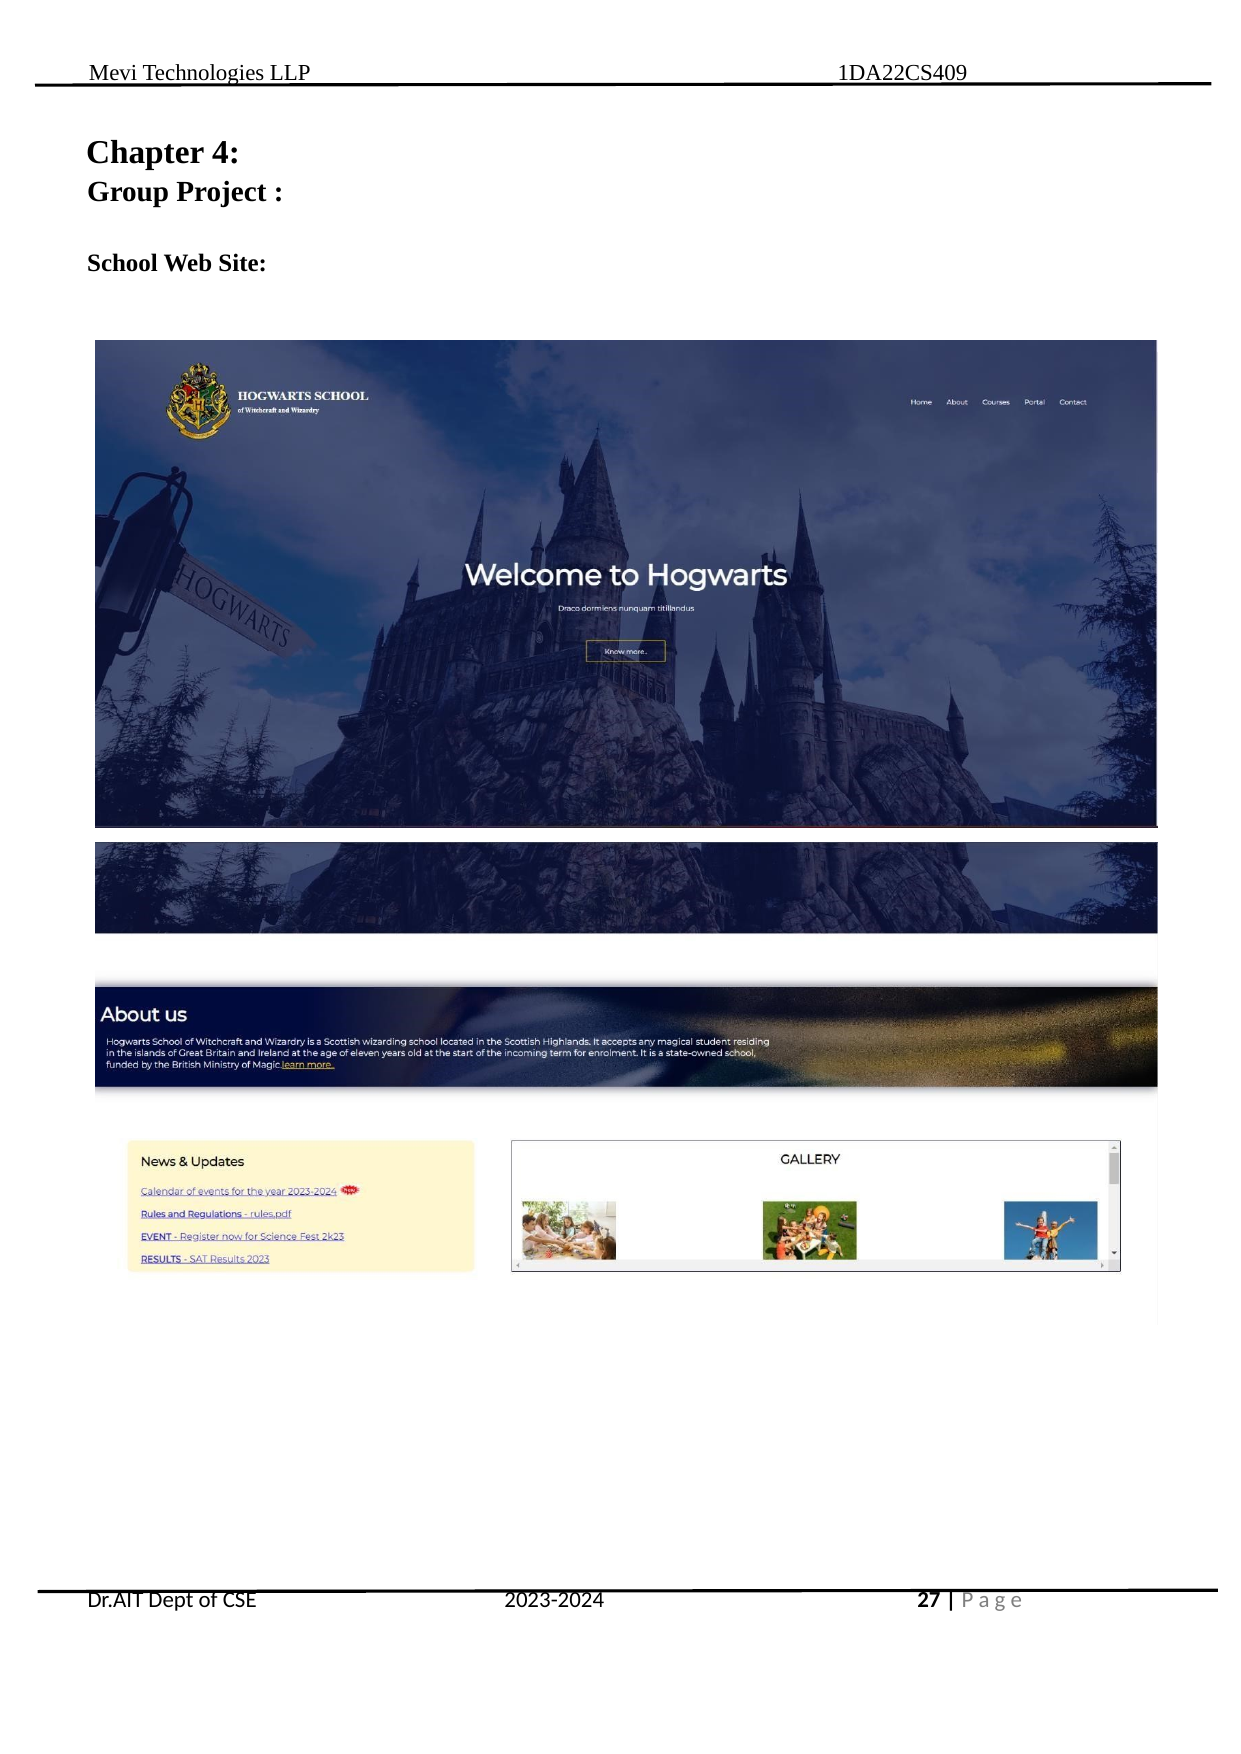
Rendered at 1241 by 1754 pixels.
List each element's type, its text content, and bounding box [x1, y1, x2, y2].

text Chapter 4: [86, 132, 1171, 171]
text School Web Site: [87, 248, 1154, 276]
text Group Project : [87, 174, 1154, 207]
picture [95, 842, 1158, 1325]
picture [95, 340, 1158, 828]
